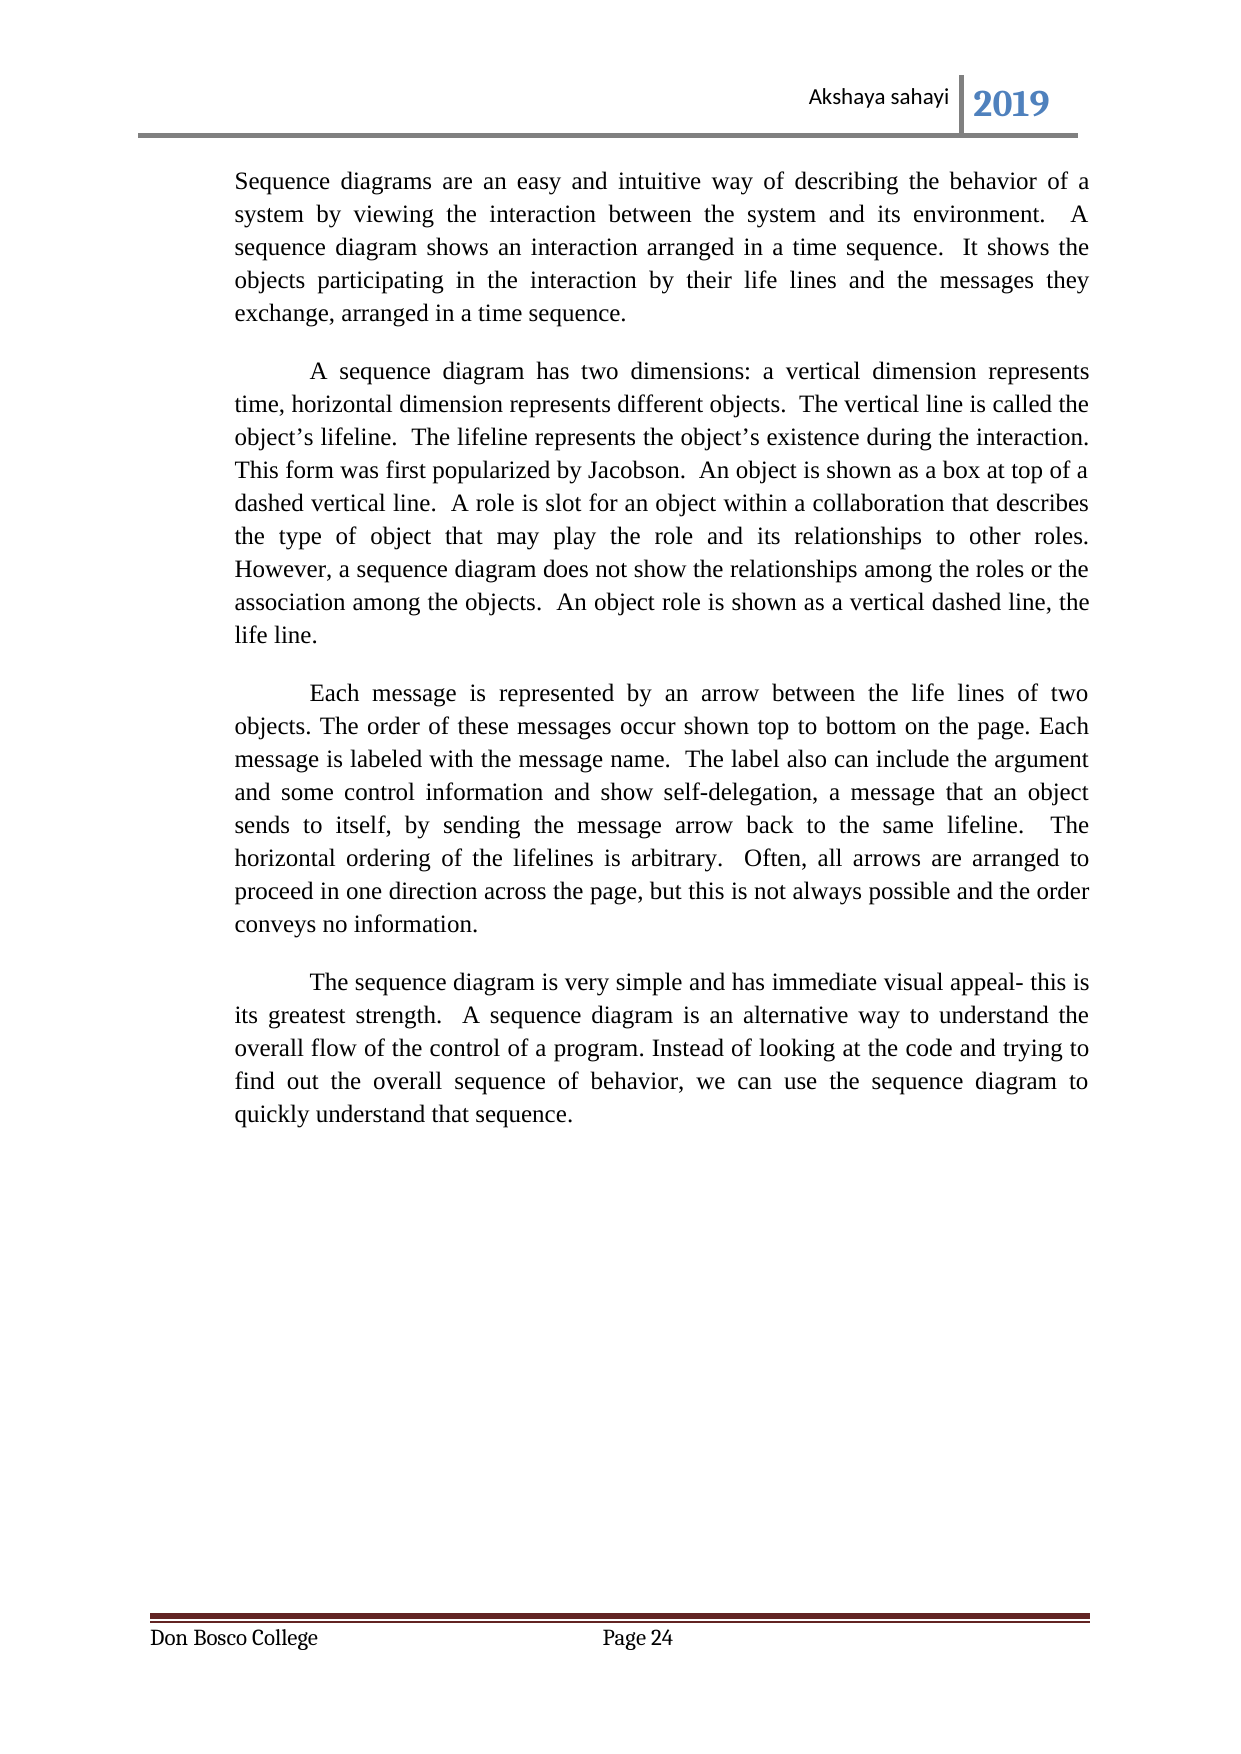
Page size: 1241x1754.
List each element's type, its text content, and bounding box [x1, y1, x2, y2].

text A sequence diagram has two dimensions: a vertical dimension represents time, horizontal dimension represents different objects. The vertical line is called the object’s lifeline. The lifeline represents the object’s existence during the interaction. This form was first popularized by Jacobson. An object is shown as a box at top of a dashed vertical line. A role is slot for an object within a collaboration that describes the type of object that may play the role and its relationships to other roles. However, a sequence diagram does not show the relationships among the roles or the association among the objects. An object role is shown as a vertical dashed line, the life line. [234, 356, 1090, 649]
text Sequence diagrams are an easy and intuitive way of describing the behavior of a system by viewing the interaction between the system and its environment. A sequence diagram shows an interaction arranged in a time sequence. It shows the objects participating in the interaction by their life lines and the messages they exchange, arranged in a time sequence. [234, 166, 1090, 327]
text Each message is represented by an arrow between the life lines of two objects. The order of these messages occur shown top to bottom on the page. Each message is labeled with the message name. The label also can include the argument and some control information and show self-delegation, a message that an object sends to itself, by sending the message arrow back to the same lifeline. The horizontal ordering of the lifelines is arbitrary. Often, all arrows are arranged to proceed in one direction across the page, but this is not always possible and the order conveys no information. [234, 678, 1090, 938]
text The sequence diagram is very simple and has immediate visual appeal- this is its greatest strength. A sequence diagram is an alternative way to understand the overall flow of the control of a program. Instead of looking at the code and trying to find out the overall sequence of behavior, we can use the sequence diagram to quickly understand that sequence. [234, 967, 1090, 1128]
